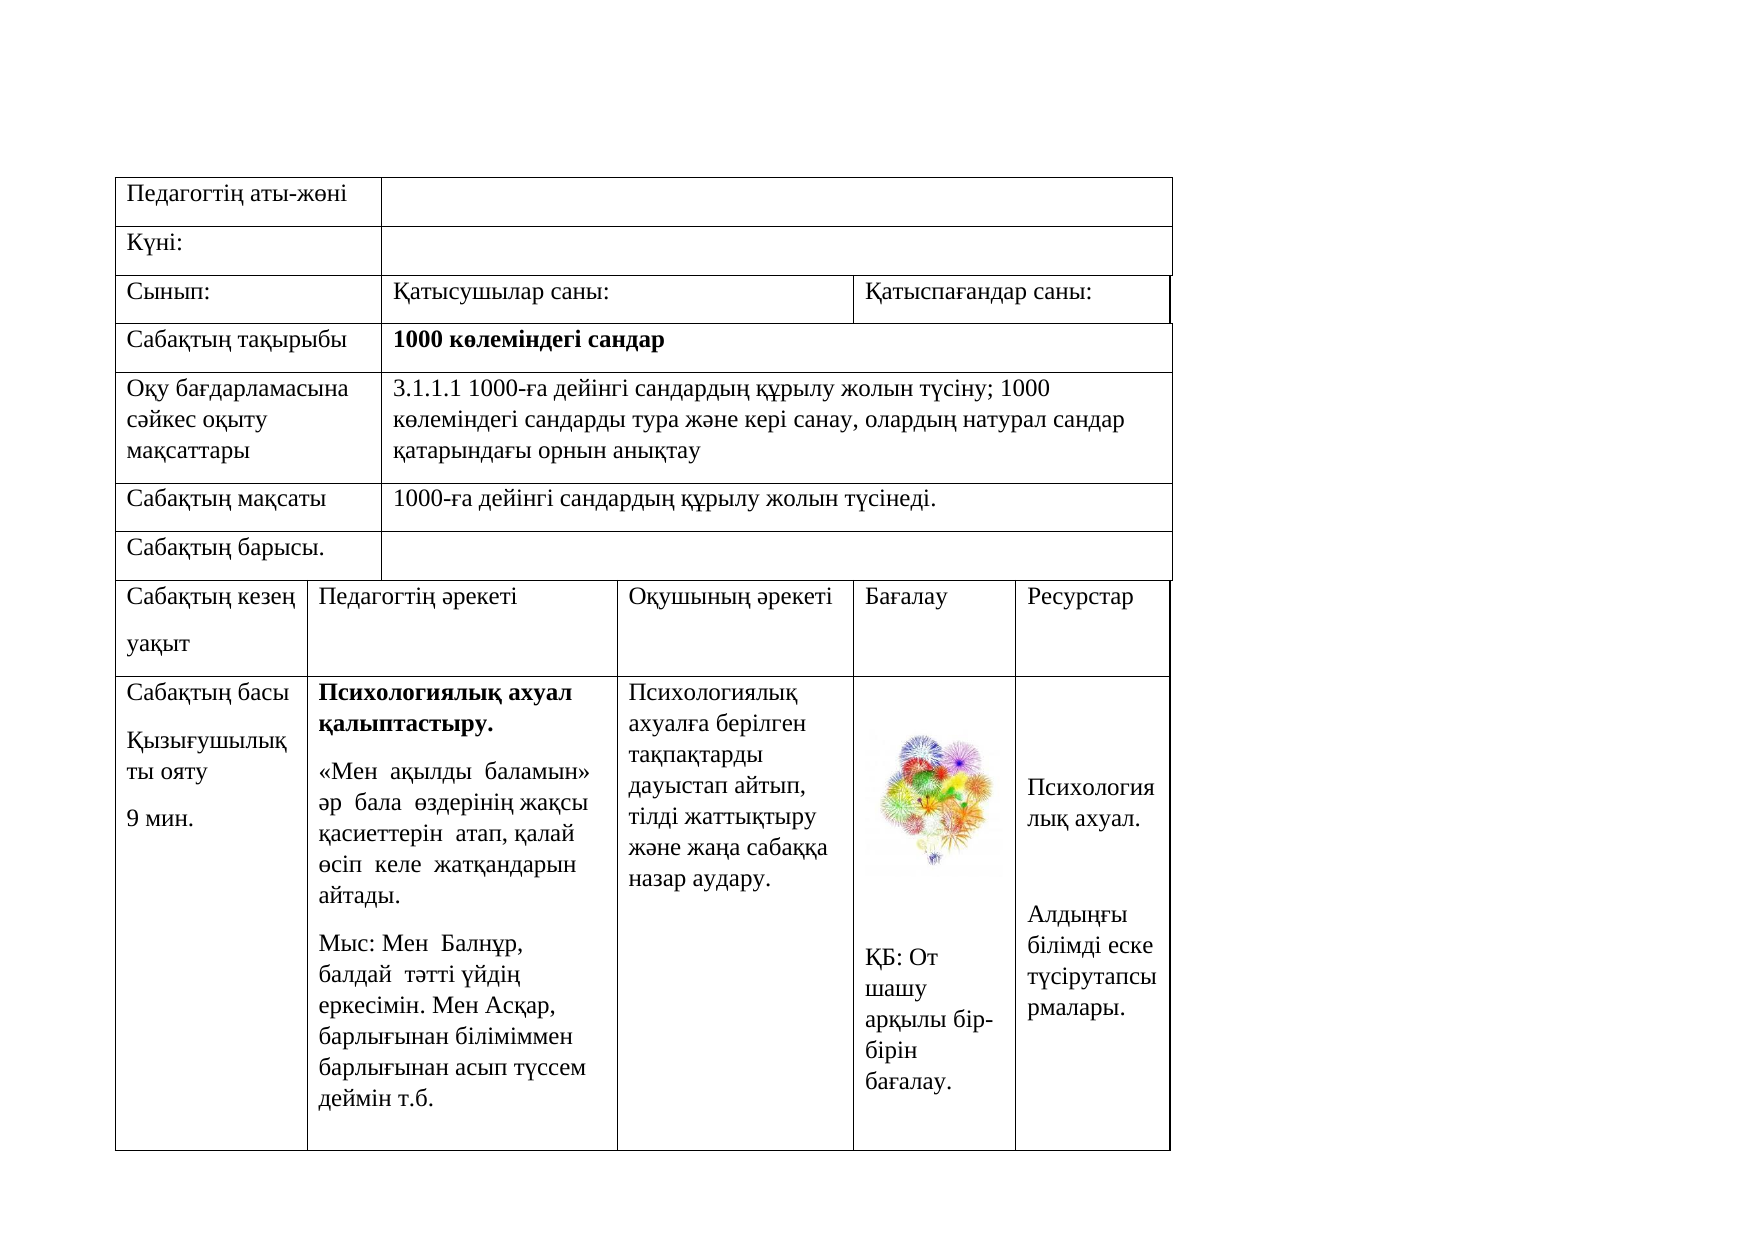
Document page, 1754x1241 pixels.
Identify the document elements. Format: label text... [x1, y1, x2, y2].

table_cell Оқушының әрекеті [618, 581, 853, 676]
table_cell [308, 677, 617, 1149]
table_cell Күні: [116, 227, 381, 275]
table_cell Сынып: [116, 276, 381, 323]
table_cell [382, 532, 1172, 580]
table_cell Қатысушылар саны: [382, 276, 853, 323]
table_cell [1016, 677, 1169, 1149]
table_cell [116, 677, 307, 1149]
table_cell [854, 677, 1015, 1149]
table_cell Бағалау [854, 581, 1015, 676]
table_cell Сабақтың барысы. [116, 532, 381, 580]
table_cell 1000 көлеміндегі сандар [382, 324, 1172, 372]
table_cell [382, 227, 1172, 275]
table_cell 1000-ға дейінгі сандардың құрылу жолын түсінеді. [382, 484, 1172, 531]
table_cell Қатыспағандар саны: [854, 276, 1169, 323]
table_cell Оқу бағдарламасына сәйкес оқыту мақсаттары [116, 373, 381, 482]
picture [864, 724, 1003, 877]
table_cell Сабақтың кезең уақыт [116, 581, 307, 676]
table_cell Cабақтың мақсаты [116, 484, 381, 531]
table_cell 3.1.1.1 1000-ға дейінгі сандардың құрылу жолын түсіну; 1000 көлеміндегі сандарды тура және кері санау, олардың натурал сандар қатарындағы орнын анықтау [382, 373, 1172, 482]
table_cell Педагогтің әрекеті [308, 581, 617, 676]
table_cell Ресурстар [1016, 581, 1169, 676]
table_header Педагогтің аты-жөні [116, 178, 381, 226]
table_header [382, 178, 1172, 226]
table_cell Сабақтың тақырыбы [116, 324, 381, 372]
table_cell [618, 677, 853, 1149]
